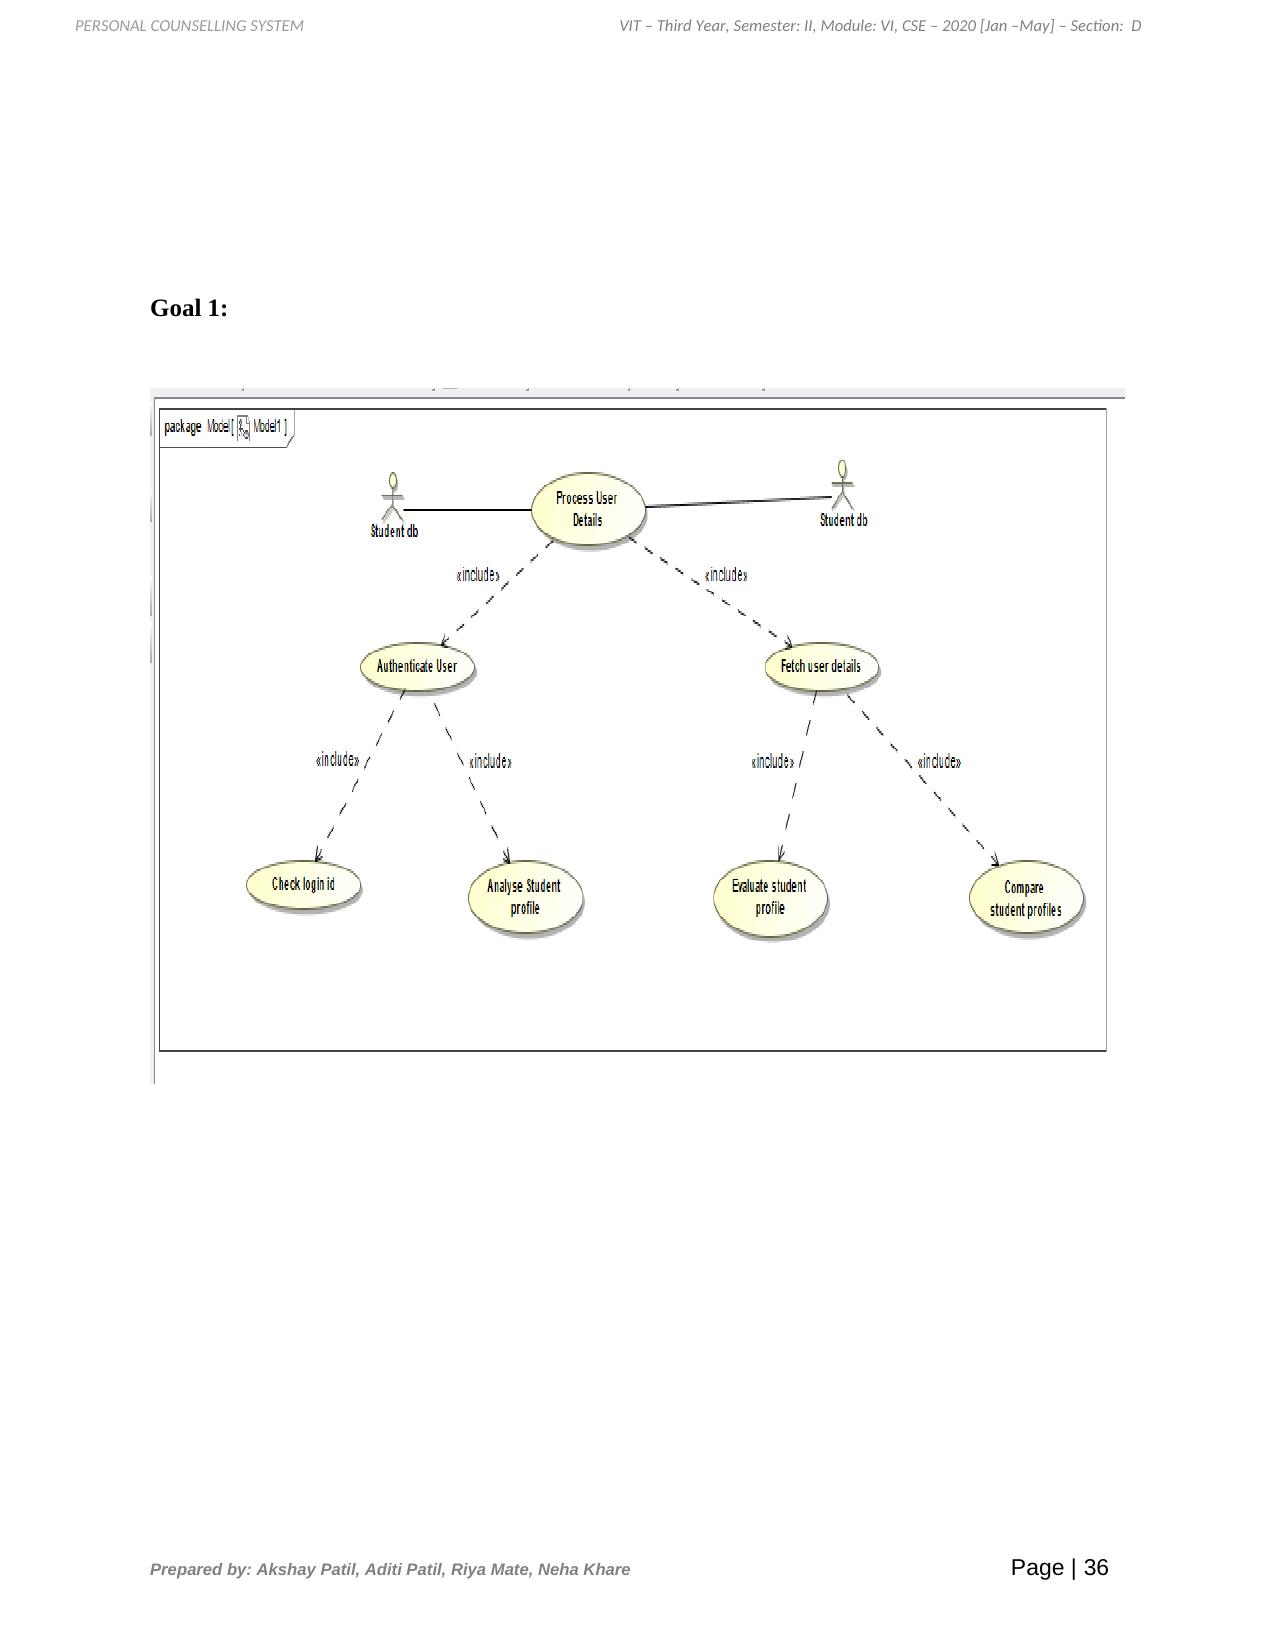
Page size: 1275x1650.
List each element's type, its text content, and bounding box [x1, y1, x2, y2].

text Goal 1: [150, 293, 1125, 322]
picture [150, 388, 1125, 1084]
